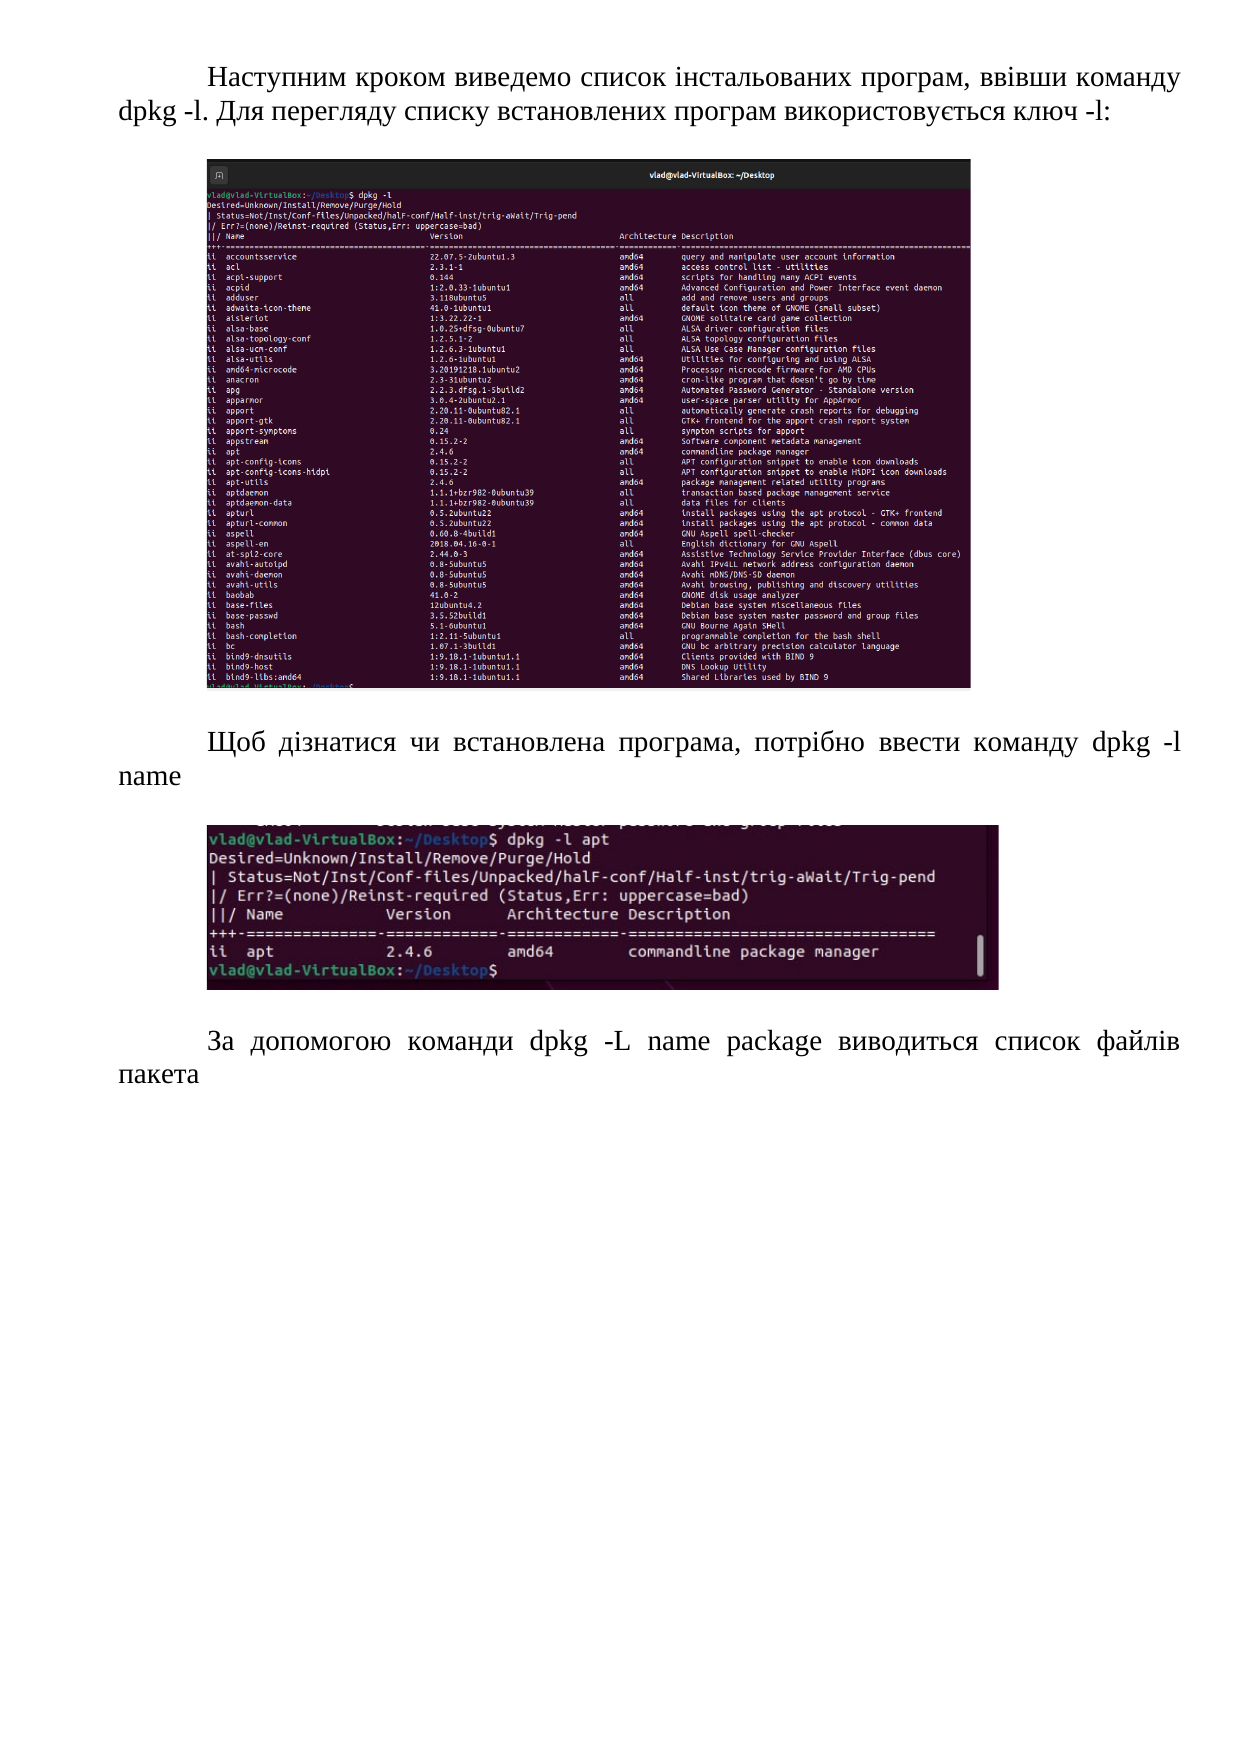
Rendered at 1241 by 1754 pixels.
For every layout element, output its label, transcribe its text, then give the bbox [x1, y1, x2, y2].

text Наступним кроком виведемо список інстальованих програм, ввівши команду dpkg -l. Для перегляду списку встановлених програм використовується ключ -l: [118, 59, 1181, 126]
picture [206, 159, 971, 691]
text Щоб дізнатися чи встановлена програма, потрібно ввести команду dpkg -l name [118, 724, 1181, 792]
picture [206, 825, 999, 990]
text За допомогою команди dpkg -L name package виводиться список файлів пакета [118, 1023, 1181, 1090]
